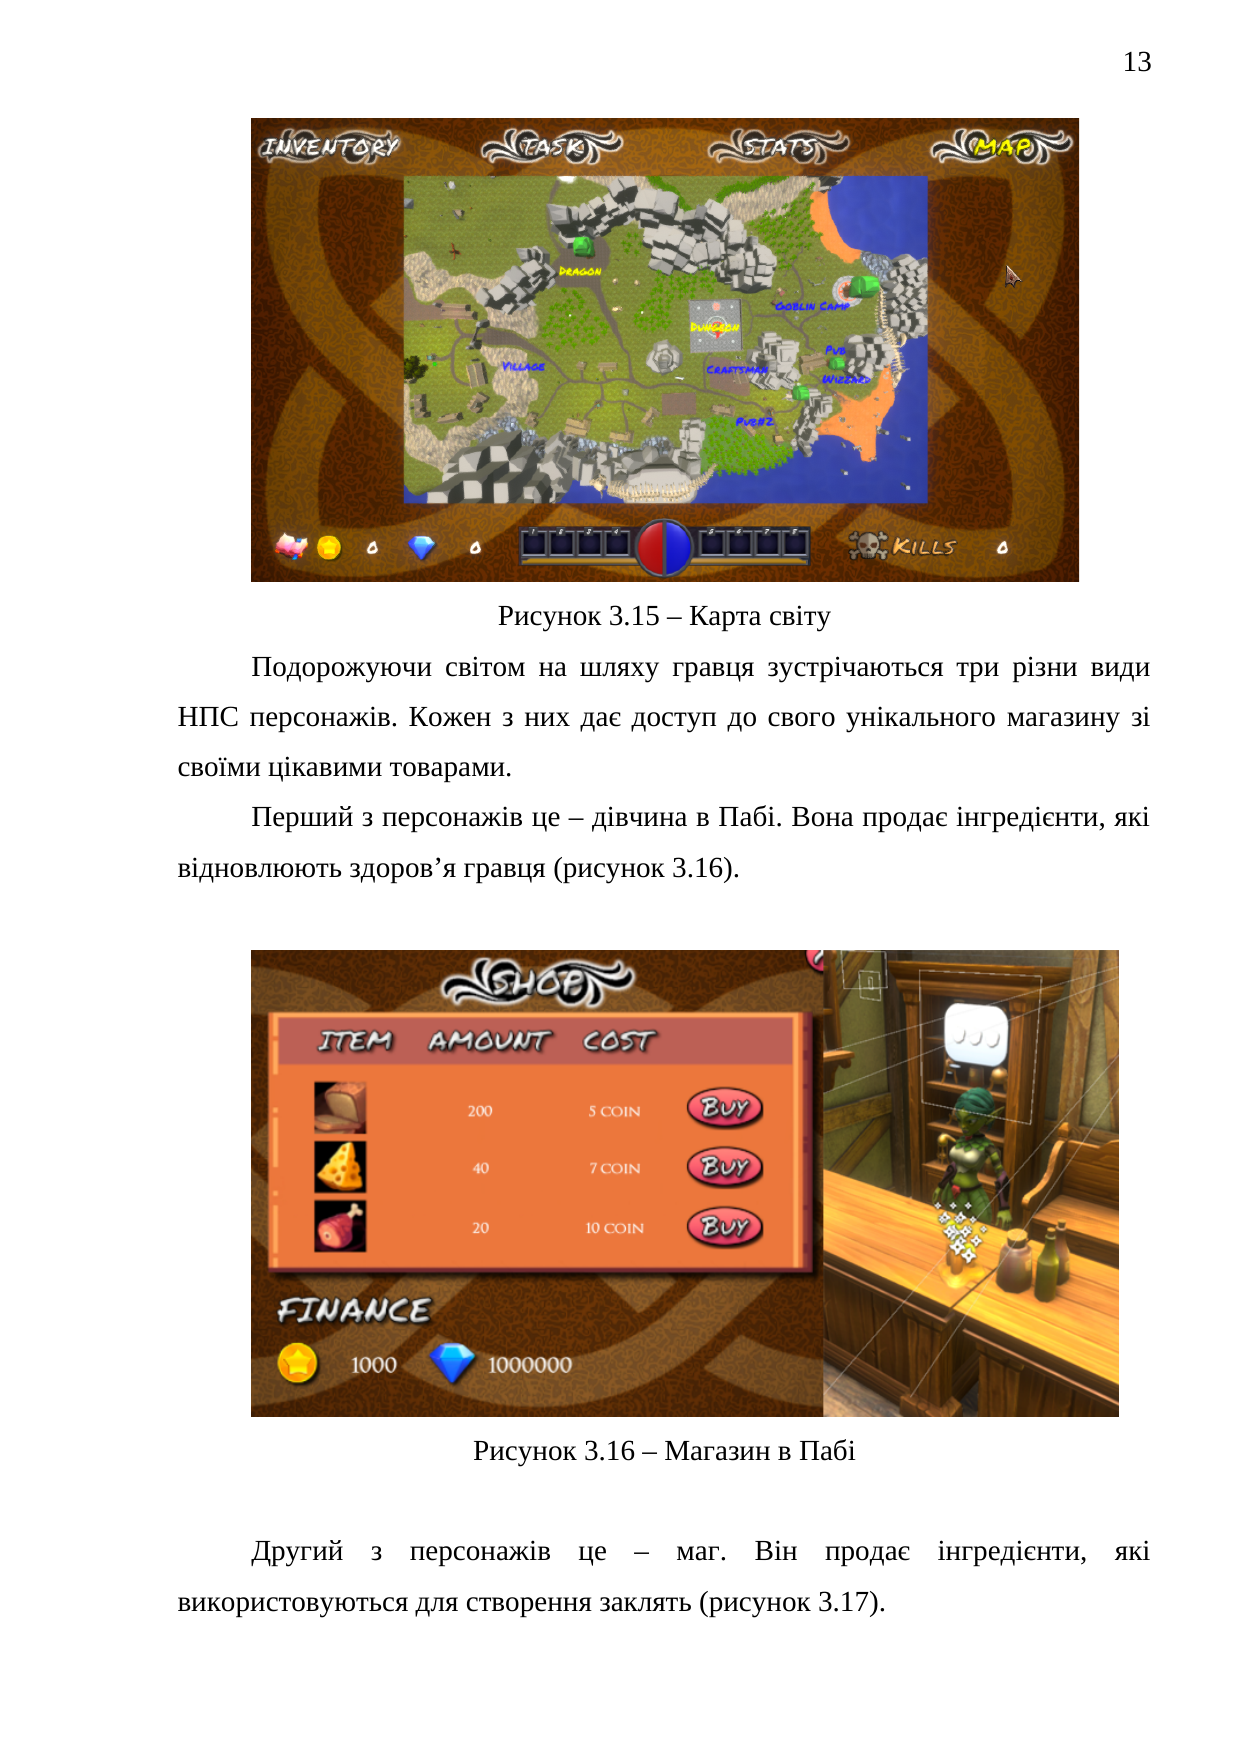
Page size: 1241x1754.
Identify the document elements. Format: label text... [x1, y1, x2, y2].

text Рисунок 3.16 – Магазин в Пабі [177, 1433, 1152, 1466]
text Перший з персонажів це – дівчина в Пабі. Вона продає інгредієнти, які відновлюють здоров’я гравця (рисунок 3.16). [177, 799, 1152, 883]
text Другий з персонажів це – маг. Він продає інгредієнти, які використовуються для створення заклять (рисунок 3.17). [177, 1533, 1152, 1617]
picture [251, 118, 1080, 582]
text Подорожуючи світом на шляху гравця зустрічаються три різни види НПС персонажів. Кожен з них дає доступ до свого унікального магазину зі своїми цікавими товарами. [177, 649, 1152, 783]
picture [251, 950, 1119, 1417]
text Рисунок 3.15 – Карта світу [177, 598, 1152, 632]
